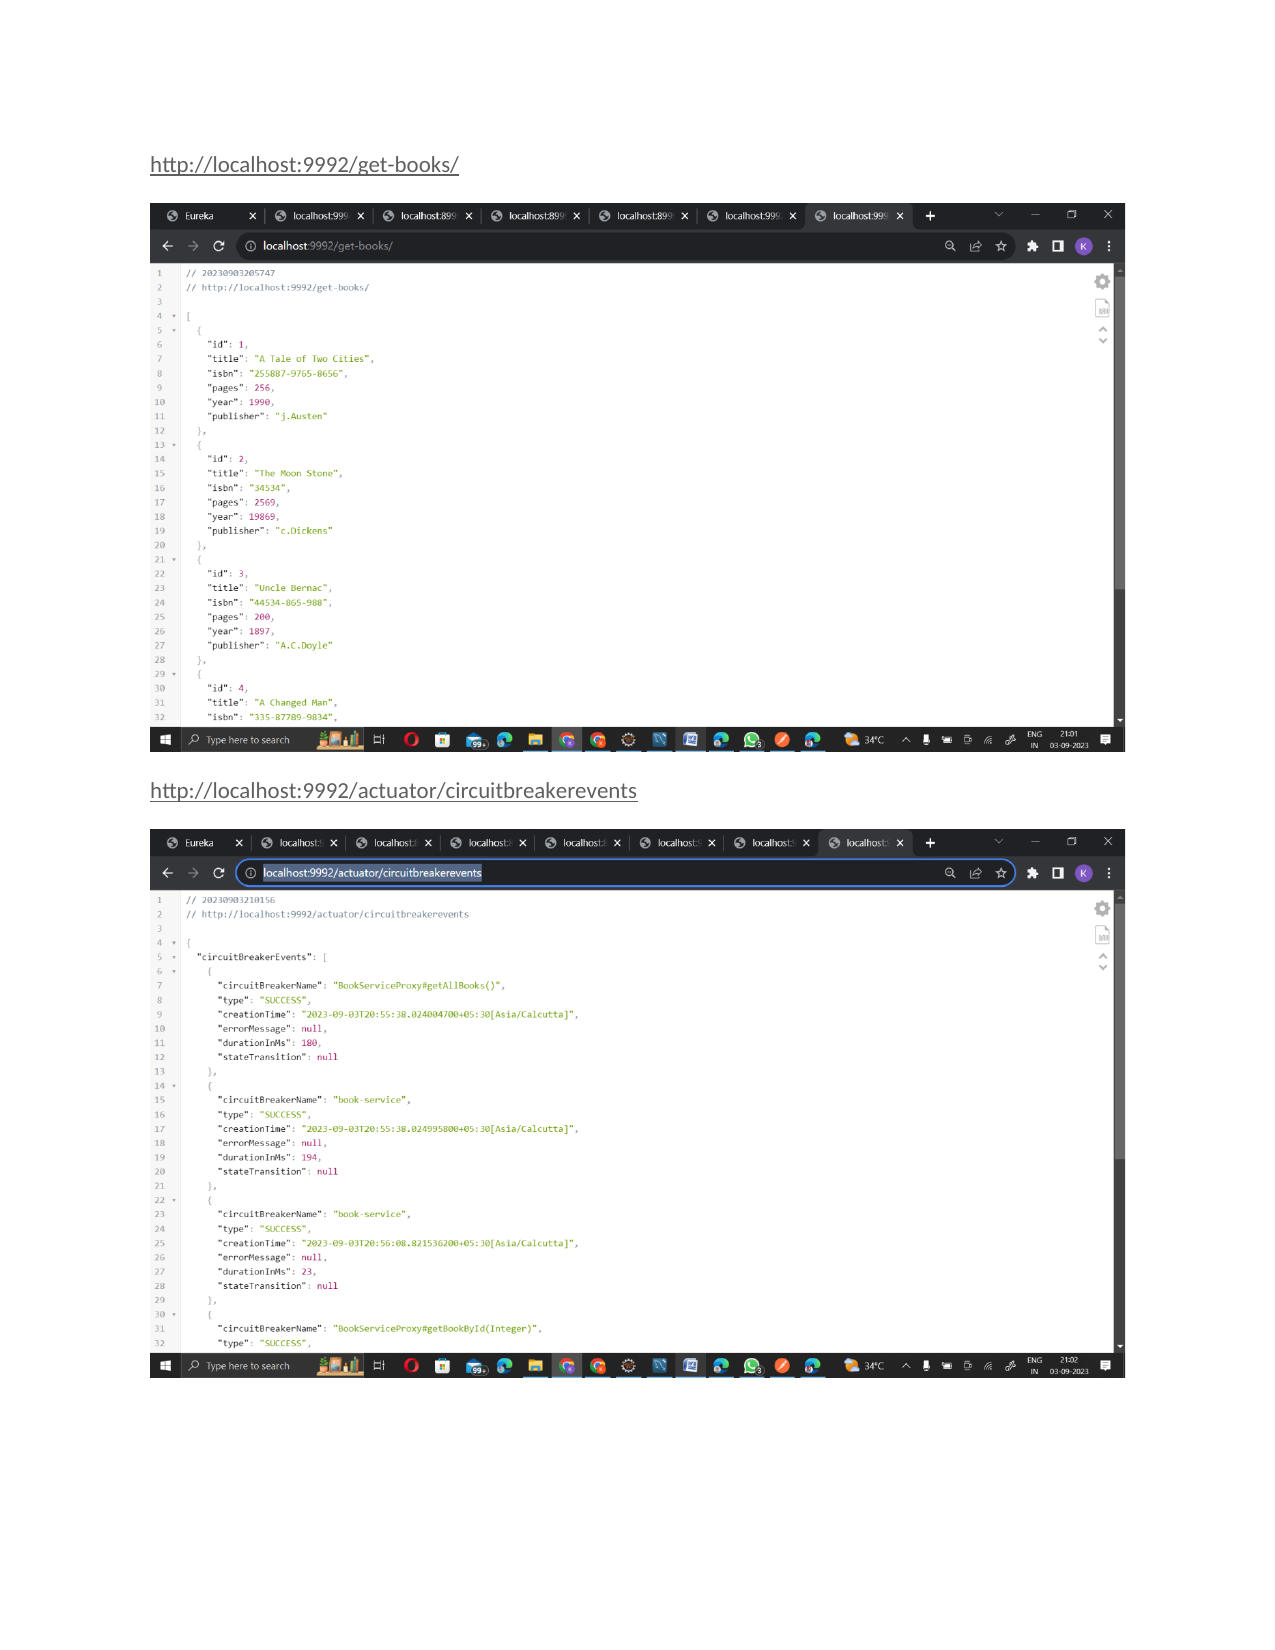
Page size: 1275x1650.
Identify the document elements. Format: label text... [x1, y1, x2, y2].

picture [150, 829, 1125, 1378]
text http://localhost:9992/get-books/ [150, 150, 1125, 178]
picture [150, 203, 1125, 752]
text http://localhost:9992/actuator/circuitbreakerevents [150, 776, 1125, 804]
